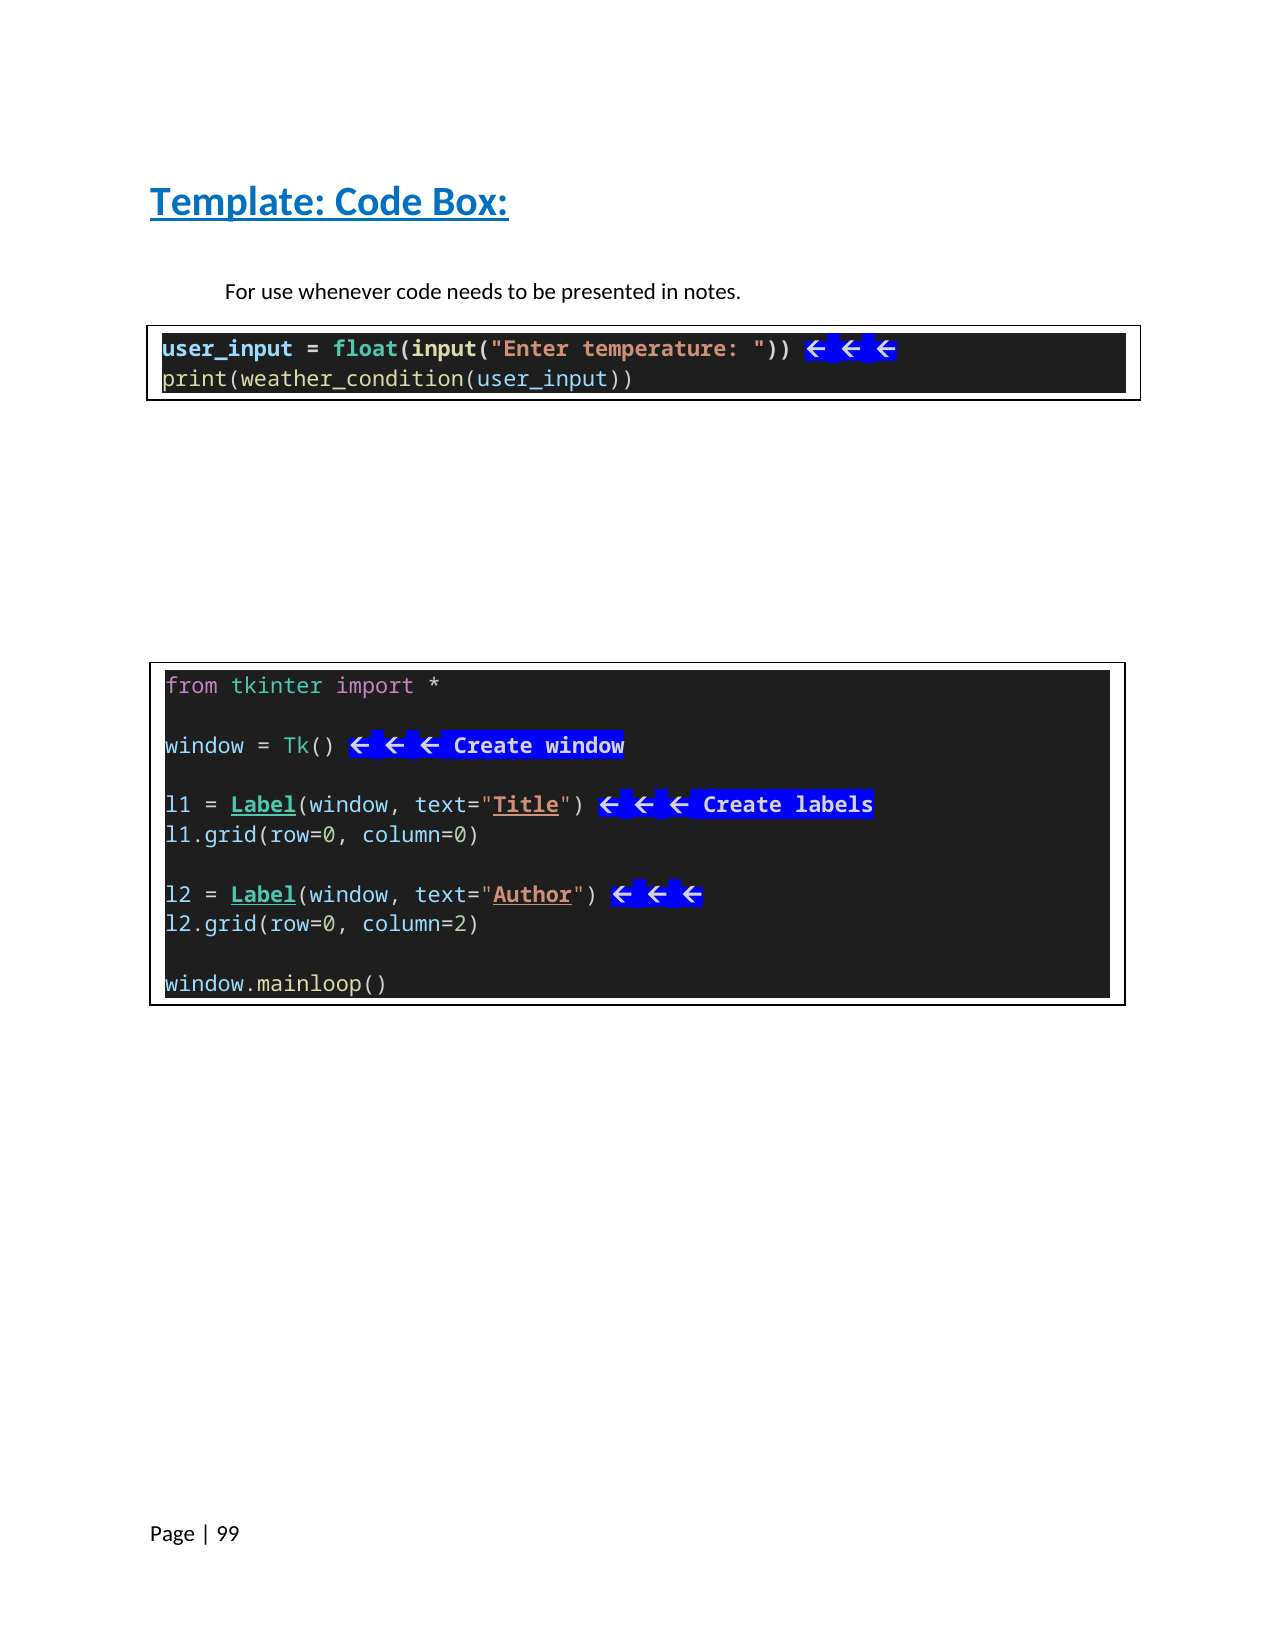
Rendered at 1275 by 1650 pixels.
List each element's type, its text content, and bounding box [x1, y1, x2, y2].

subtitle Template: Code Box: [150, 175, 1125, 226]
text For use whenever code needs to be presented in notes. [150, 277, 1125, 305]
